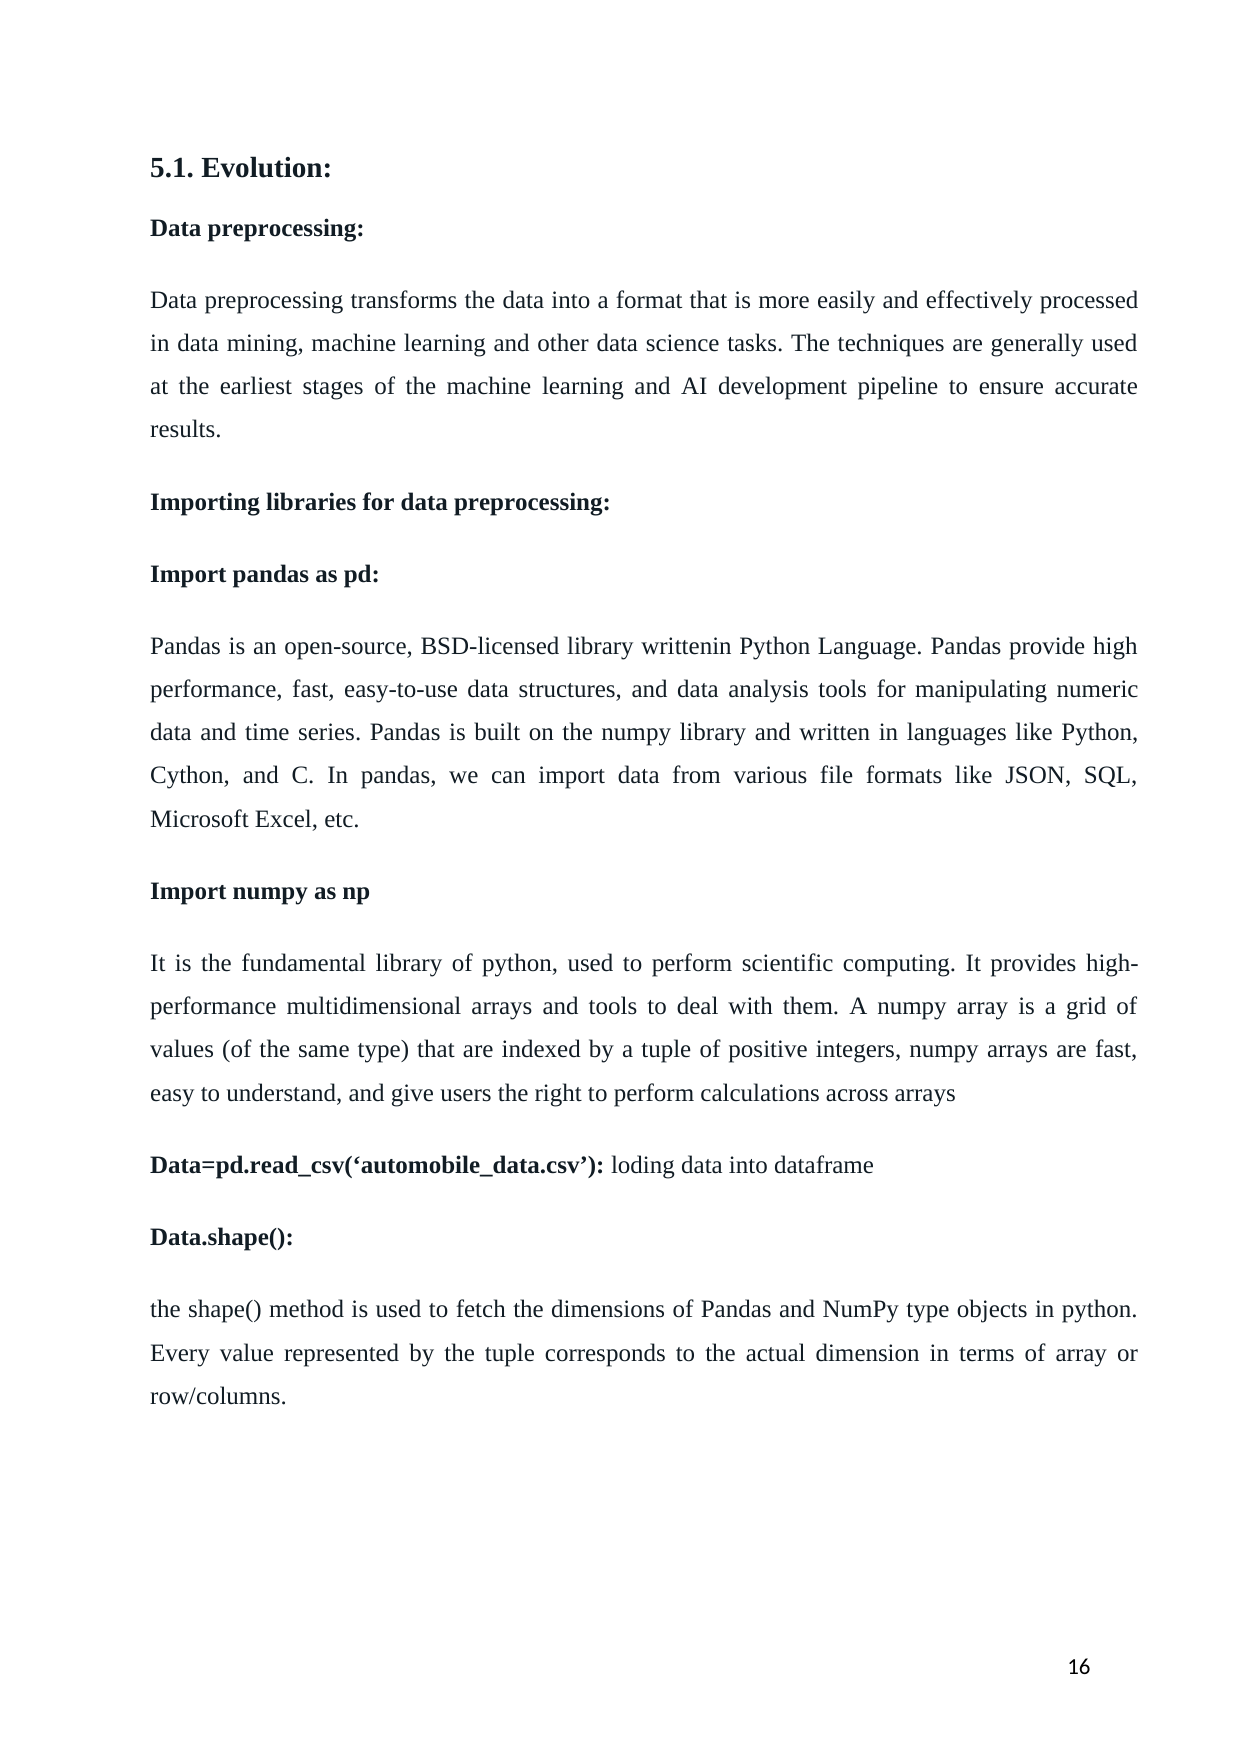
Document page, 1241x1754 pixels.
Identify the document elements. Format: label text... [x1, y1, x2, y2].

text Import pandas as pd: [150, 559, 1139, 588]
text Data preprocessing transforms the data into a format that is more easily and effectively processed in data mining, machine learning and other data science tasks. The techniques are generally used at the earliest stages of the machine learning and AI development pipeline to ensure accurate results. [150, 285, 1139, 443]
text Import numpy as np [150, 876, 1139, 905]
text It is the fundamental library of python, used to perform scientific computing. It provides high-performance multidimensional arrays and tools to deal with them. A numpy array is a grid of values (of the same type) that are indexed by a tuple of positive integers, numpy arrays are fast, easy to understand, and give users the right to perform calculations across arrays [150, 948, 1139, 1106]
text Pandas is an open-source, BSD-licensed library writtenin Python Language. Pandas provide high performance, fast, easy-to-use data structures, and data analysis tools for manipulating numeric data and time series. Pandas is built on the numpy library and written in languages like Python, Cython, and C. In pandas, we can import data from various file formats like JSON, SQL, Microsoft Excel, etc. [150, 631, 1139, 832]
text 5.1. Evolution: [150, 150, 1139, 183]
text Data=pd.read_csv(‘automobile_data.csv’): loding data into dataframe [150, 1150, 1139, 1179]
text Data preprocessing: [150, 213, 1139, 241]
text the shape() method is used to fetch the dimensions of Pandas and NumPy type objects in python. Every value represented by the tuple corresponds to the actual dimension in terms of array or row/columns. [150, 1294, 1139, 1409]
text Data.shape(): [150, 1222, 1139, 1251]
text Importing libraries for data preprocessing: [150, 487, 1139, 515]
